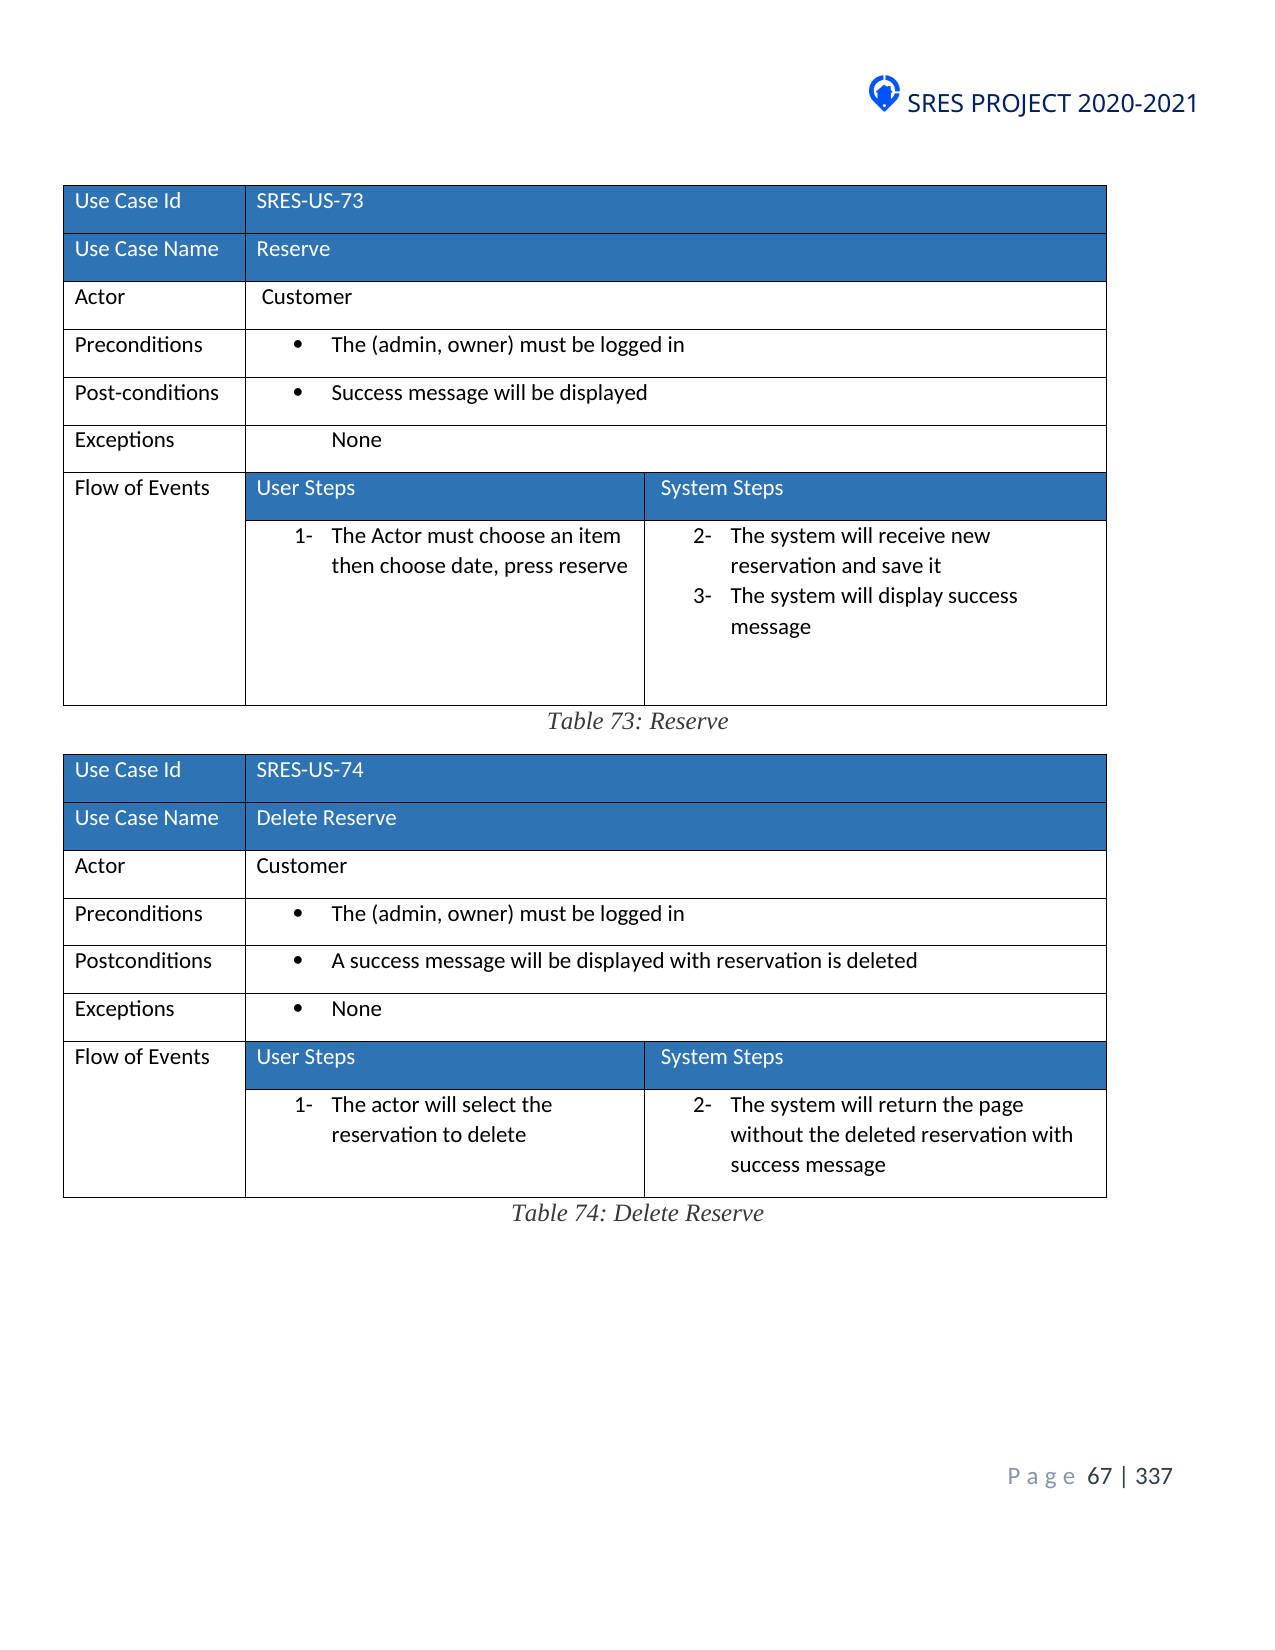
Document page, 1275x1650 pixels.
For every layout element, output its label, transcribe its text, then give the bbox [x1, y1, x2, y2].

table_cell The system will receive new reservation and save it The system will display success message [645, 521, 1106, 705]
table_cell Preconditions [64, 330, 245, 377]
table_cell User Steps [246, 1042, 644, 1089]
table_cell The (admin, owner) must be logged in [246, 899, 1106, 945]
table_cell Reserve [246, 234, 1106, 281]
table_cell The actor will select the reservation to delete [246, 1090, 644, 1197]
table_cell Use Case Name [64, 803, 245, 850]
table_cell System Steps [645, 473, 1106, 520]
picture [868, 75, 901, 113]
table_cell Preconditions [64, 899, 245, 945]
table_cell Flow of Events [64, 473, 245, 705]
table_header SRES-US-73 [246, 186, 1106, 233]
table_cell A success message will be displayed with reservation is deleted [246, 946, 1106, 993]
table_header Use Case Id [64, 186, 245, 233]
table_cell Postconditions [64, 946, 245, 993]
table_cell Use Case Name [64, 234, 245, 281]
table_cell The system will return the page without the deleted reservation with success message [645, 1090, 1106, 1197]
table_cell Customer [246, 851, 1106, 898]
table_cell Customer [246, 282, 1106, 329]
table_cell Post-conditions [64, 378, 245, 424]
table_cell User Steps [246, 473, 644, 520]
table_cell None [246, 426, 1106, 472]
table_cell System Steps [645, 1042, 1106, 1089]
table_cell Flow of Events [64, 1042, 245, 1197]
table_cell Actor [64, 851, 245, 898]
table_cell The (admin, owner) must be logged in [246, 330, 1106, 377]
table_header Use Case Id [64, 755, 245, 802]
table_cell Success message will be displayed [246, 378, 1106, 424]
table_cell Exceptions [64, 426, 245, 472]
table_cell Actor [64, 282, 245, 329]
text Table 73: Reserve [75, 706, 1200, 735]
table_cell The Actor must choose an item then choose date, press reserve [246, 521, 644, 705]
table_cell Delete Reserve [246, 803, 1106, 850]
table_cell None [246, 994, 1106, 1041]
text Table 74: Delete Reserve [75, 1198, 1200, 1227]
table_cell Exceptions [64, 994, 245, 1041]
table_header SRES-US-74 [246, 755, 1106, 802]
